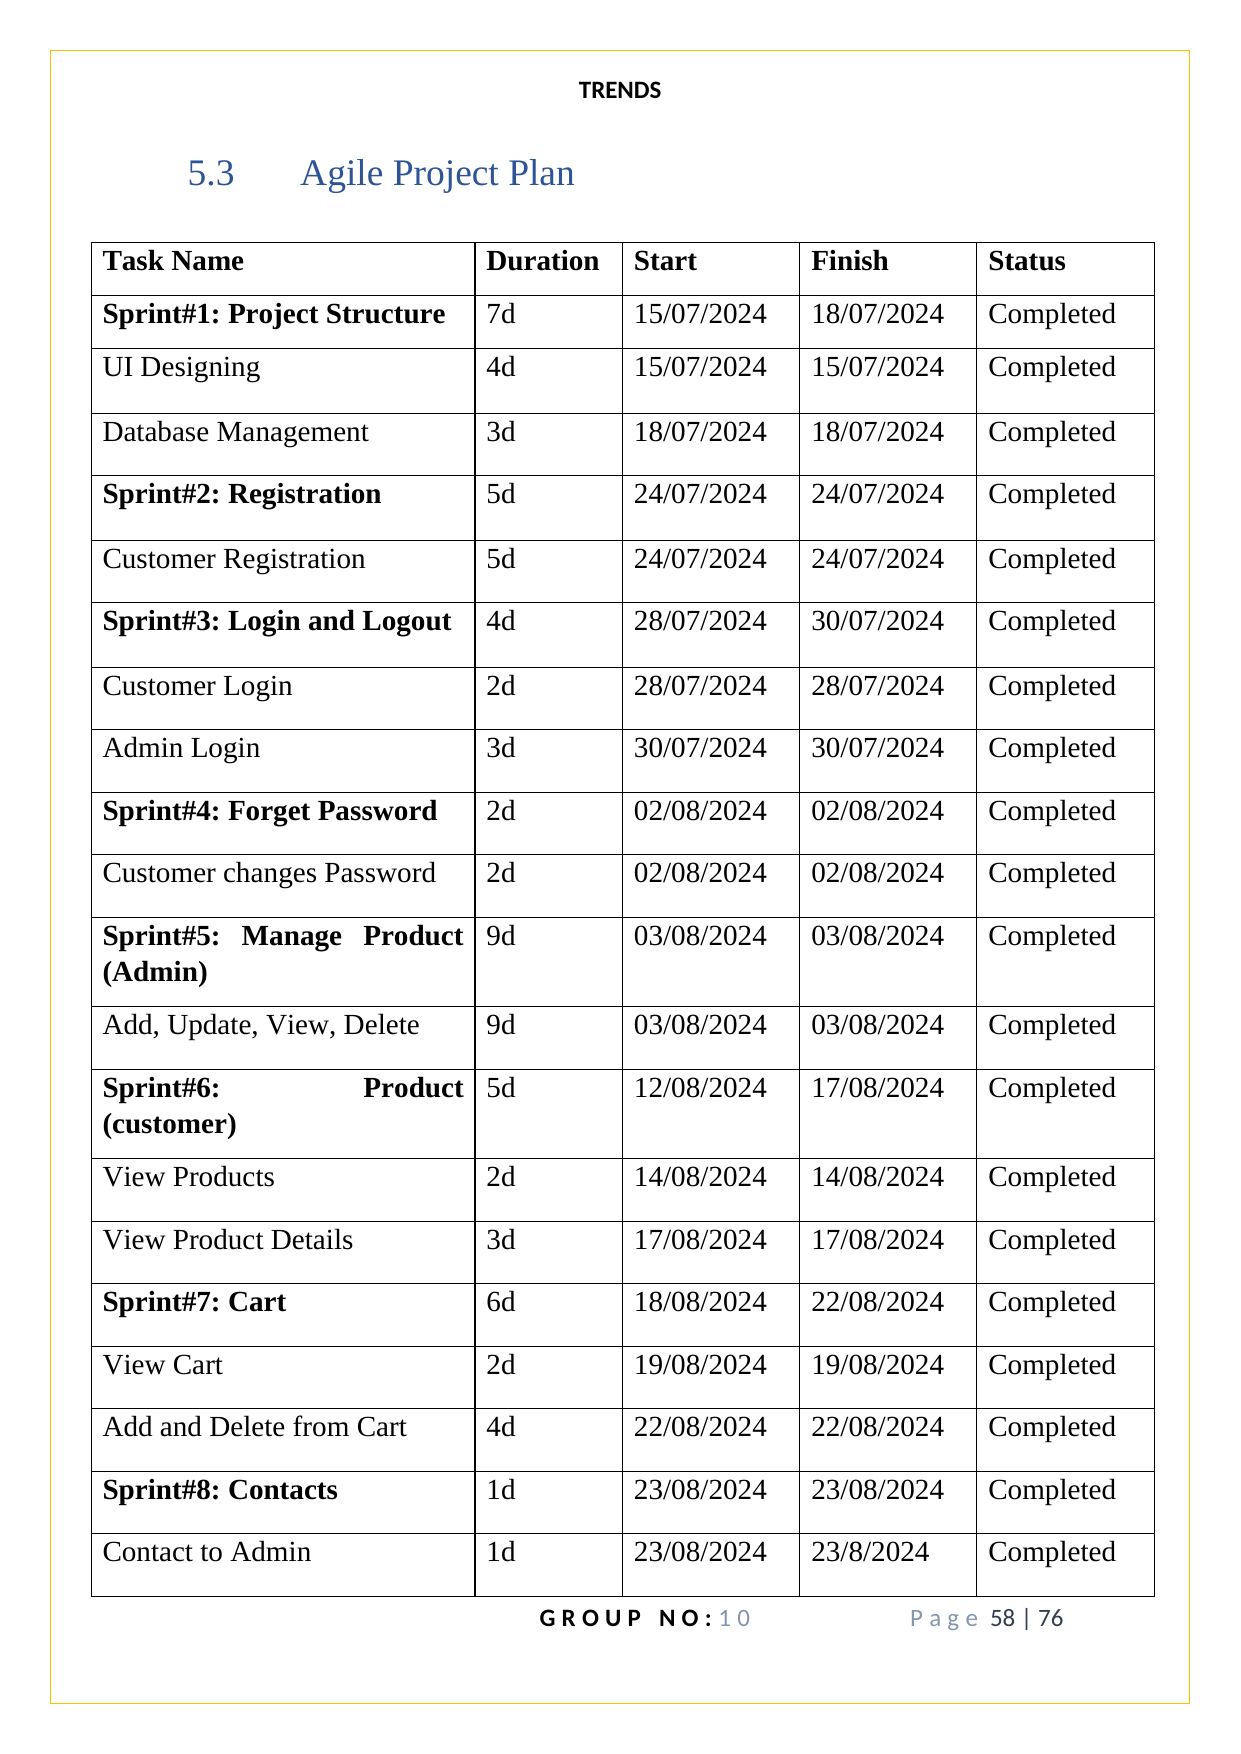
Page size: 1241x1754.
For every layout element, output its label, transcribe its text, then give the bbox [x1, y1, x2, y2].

table_cell Add and Delete from Cart [92, 1409, 474, 1471]
table_cell 28/07/2024 [623, 603, 799, 667]
table_cell 02/08/2024 [623, 793, 799, 854]
table_cell 30/07/2024 [623, 730, 799, 792]
table_cell 1d [476, 1534, 622, 1596]
table_cell 24/07/2024 [623, 476, 799, 540]
table_cell 18/08/2024 [623, 1284, 799, 1346]
table_cell 2d [476, 855, 622, 917]
table_cell Completed [977, 1070, 1154, 1158]
table_cell 15/07/2024 [623, 349, 799, 413]
table_cell 15/07/2024 [800, 349, 976, 413]
table_cell Sprint#6: Product (customer) [92, 1070, 474, 1158]
table_cell Completed [977, 793, 1154, 854]
table_cell Sprint#7: Cart [92, 1284, 474, 1346]
table_cell 02/08/2024 [623, 855, 799, 917]
table_cell Completed [977, 1409, 1154, 1471]
table_cell 23/08/2024 [800, 1472, 976, 1533]
table_header Status [977, 243, 1154, 295]
table_cell 19/08/2024 [623, 1347, 799, 1408]
table_cell Completed [977, 730, 1154, 792]
table_cell Sprint#3: Login and Logout [92, 603, 474, 667]
table_header Finish [800, 243, 976, 295]
table_cell 24/07/2024 [800, 541, 976, 602]
table_cell 23/08/2024 [623, 1472, 799, 1533]
table_cell 5d [476, 476, 622, 540]
table_cell 2d [476, 793, 622, 854]
table_cell Contact to Admin [92, 1534, 474, 1596]
table_cell 7d [476, 296, 622, 348]
table_cell 17/08/2024 [800, 1070, 976, 1158]
table_cell 17/08/2024 [800, 1222, 976, 1283]
table_cell 3d [476, 1222, 622, 1283]
table_cell 28/07/2024 [623, 668, 799, 729]
table_cell 3d [476, 730, 622, 792]
table_cell 02/08/2024 [800, 855, 976, 917]
table_cell 17/08/2024 [623, 1222, 799, 1283]
table_cell 2d [476, 1159, 622, 1221]
subtitle Agile Project Plan [187, 150, 1090, 193]
table_cell 9d [476, 918, 622, 1006]
table_cell 22/08/2024 [800, 1284, 976, 1346]
table_cell 6d [476, 1284, 622, 1346]
table_cell Sprint#2: Registration [92, 476, 474, 540]
table_cell View Cart [92, 1347, 474, 1408]
table_cell 19/08/2024 [800, 1347, 976, 1408]
table_cell 2d [476, 1347, 622, 1408]
table_cell 22/08/2024 [800, 1409, 976, 1471]
table_cell Completed [977, 1007, 1154, 1069]
table_header Duration [476, 243, 622, 295]
table_cell Completed [977, 1222, 1154, 1283]
table_cell View Products [92, 1159, 474, 1221]
table_cell 12/08/2024 [623, 1070, 799, 1158]
table_cell 15/07/2024 [623, 296, 799, 348]
table_header Task Name [92, 243, 474, 295]
table_header Start [623, 243, 799, 295]
table_cell Completed [977, 918, 1154, 1006]
table_cell 28/07/2024 [800, 668, 976, 729]
table_cell Customer Registration [92, 541, 474, 602]
table_cell Completed [977, 1284, 1154, 1346]
table_cell 18/07/2024 [623, 414, 799, 475]
table_cell 18/07/2024 [800, 296, 976, 348]
table_cell 30/07/2024 [800, 730, 976, 792]
table_cell 14/08/2024 [800, 1159, 976, 1221]
table_cell 23/8/2024 [800, 1534, 976, 1596]
table_cell View Product Details [92, 1222, 474, 1283]
table_cell 30/07/2024 [800, 603, 976, 667]
table_cell Sprint#4: Forget Password [92, 793, 474, 854]
table_cell Completed [977, 668, 1154, 729]
table_cell 22/08/2024 [623, 1409, 799, 1471]
table_cell 03/08/2024 [800, 1007, 976, 1069]
table_cell 3d [476, 414, 622, 475]
table_cell 24/07/2024 [623, 541, 799, 602]
table_cell Customer Login [92, 668, 474, 729]
table_cell 03/08/2024 [623, 1007, 799, 1069]
table_cell Completed [977, 541, 1154, 602]
table_cell Completed [977, 349, 1154, 413]
table_cell 24/07/2024 [800, 476, 976, 540]
table_cell Completed [977, 855, 1154, 917]
table_cell Add, Update, View, Delete [92, 1007, 474, 1069]
table_cell Database Management [92, 414, 474, 475]
table_cell Customer changes Password [92, 855, 474, 917]
table_cell 2d [476, 668, 622, 729]
table_cell 02/08/2024 [800, 793, 976, 854]
table_cell 18/07/2024 [800, 414, 976, 475]
table_cell 9d [476, 1007, 622, 1069]
table_cell Sprint#1: Project Structure [92, 296, 474, 348]
table_cell 4d [476, 1409, 622, 1471]
table_cell 5d [476, 1070, 622, 1158]
table_cell 4d [476, 349, 622, 413]
table_cell Completed [977, 1472, 1154, 1533]
table_cell Sprint#8: Contacts [92, 1472, 474, 1533]
table_cell Completed [977, 296, 1154, 348]
table_cell 1d [476, 1472, 622, 1533]
table_cell Completed [977, 1159, 1154, 1221]
table_cell 03/08/2024 [800, 918, 976, 1006]
table_cell 23/08/2024 [623, 1534, 799, 1596]
table_cell Admin Login [92, 730, 474, 792]
table_cell Sprint#5: Manage Product (Admin) [92, 918, 474, 1006]
table_cell Completed [977, 603, 1154, 667]
table_cell Completed [977, 476, 1154, 540]
table_cell Completed [977, 1534, 1154, 1596]
table_cell 03/08/2024 [623, 918, 799, 1006]
table_cell Completed [977, 414, 1154, 475]
table_cell UI Designing [92, 349, 474, 413]
table_cell 4d [476, 603, 622, 667]
table_cell 5d [476, 541, 622, 602]
table_cell 14/08/2024 [623, 1159, 799, 1221]
table_cell Completed [977, 1347, 1154, 1408]
